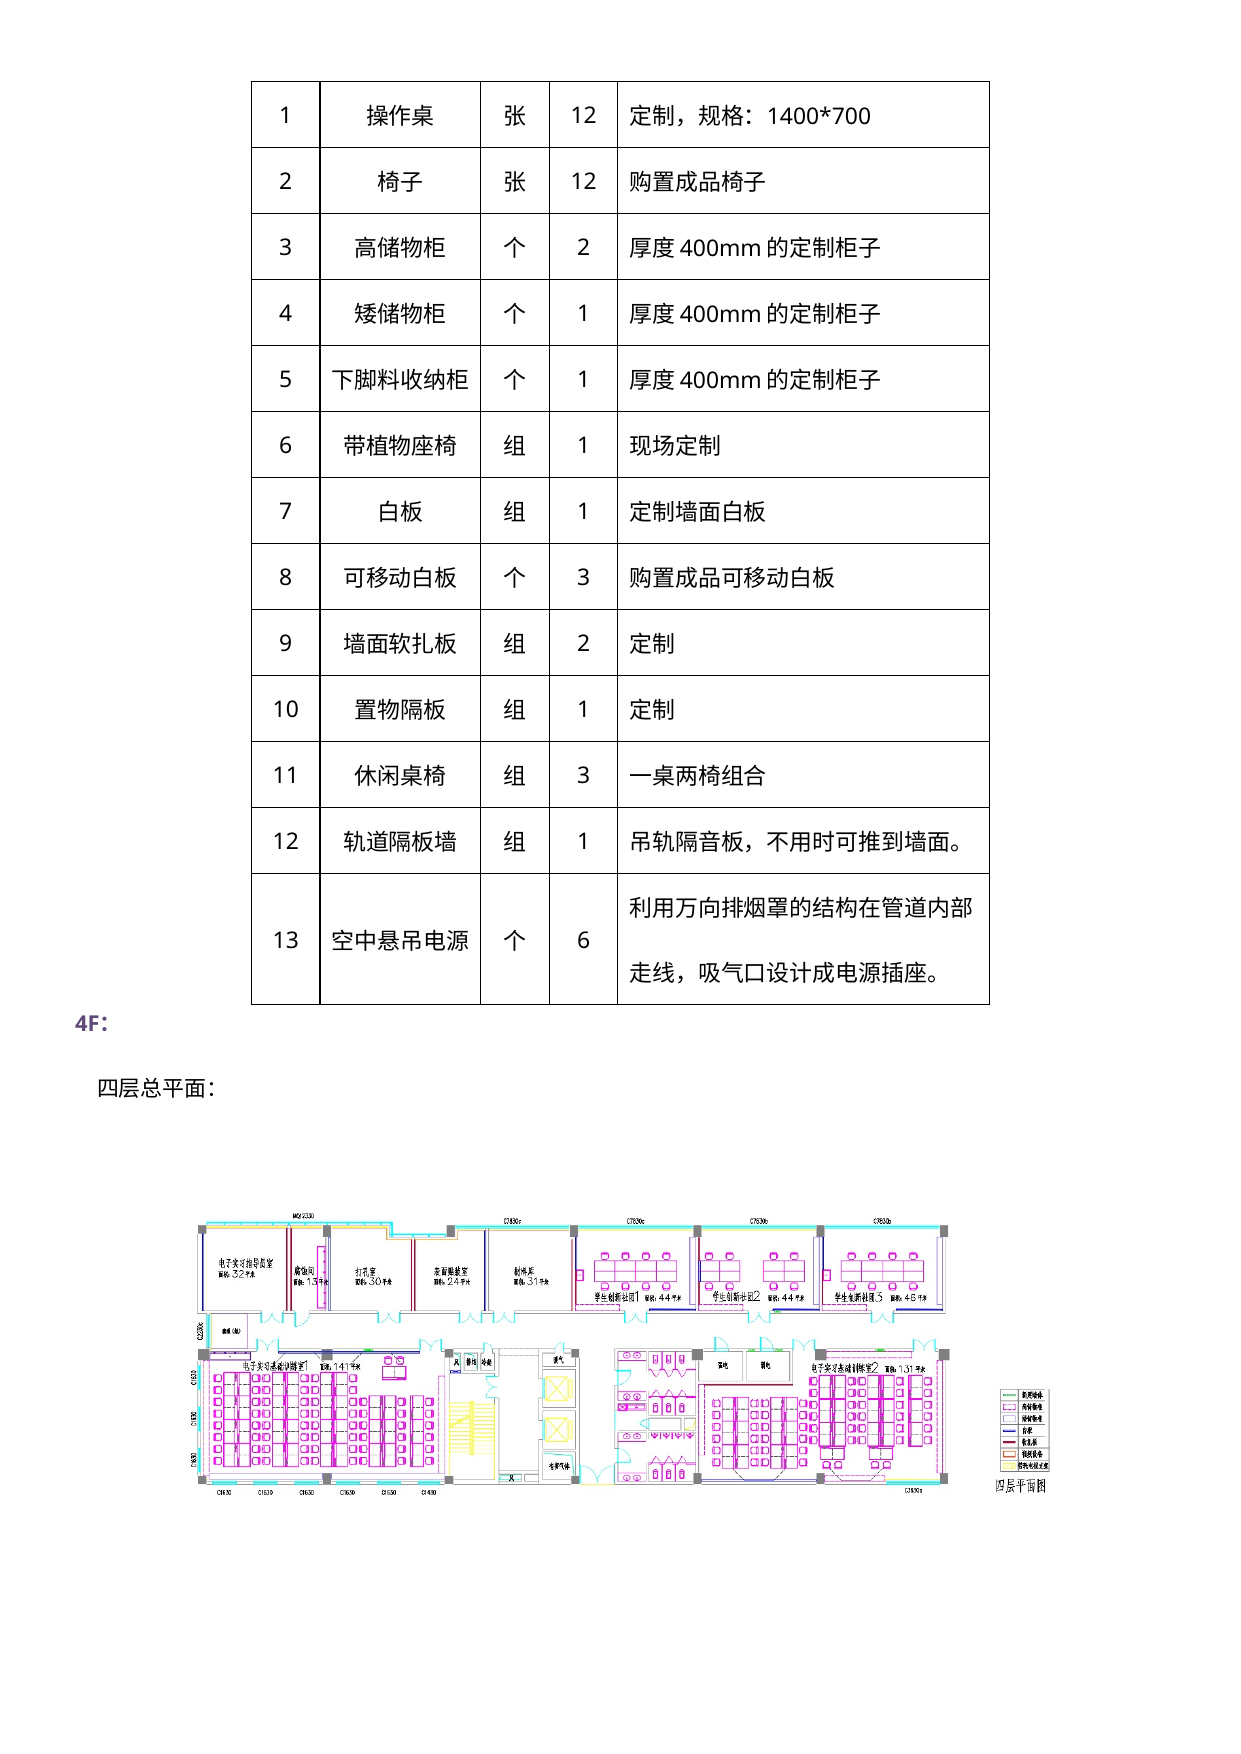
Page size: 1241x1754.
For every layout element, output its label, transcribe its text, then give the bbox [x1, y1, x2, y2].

table_cell 个 [481, 874, 549, 1004]
table_cell 厚度400mm的定制柜子 [618, 214, 989, 279]
table_cell 1 [550, 412, 617, 477]
table_cell 椅子 [321, 148, 480, 213]
table_cell 组 [481, 478, 549, 543]
table_cell 利用万向排烟罩的结构在管道内部走线，吸气口设计成电源插座。 [618, 874, 989, 1004]
table_cell 张 [481, 148, 549, 213]
table_cell 个 [481, 544, 549, 609]
table_cell 个 [481, 280, 549, 345]
table_cell 定制墙面白板 [618, 478, 989, 543]
table_cell 组 [481, 412, 549, 477]
table_cell 2 [550, 214, 617, 279]
table_cell 4 [252, 280, 319, 345]
table_cell 张 [481, 82, 549, 147]
picture [80, 1102, 1160, 1606]
table_cell 5 [252, 346, 319, 411]
table_cell 7 [252, 478, 319, 543]
table_cell 操作桌 [321, 82, 480, 147]
table_cell 厚度400mm的定制柜子 [618, 346, 989, 411]
table_cell 可移动白板 [321, 544, 480, 609]
table_cell 组 [481, 742, 549, 807]
table_cell 3 [550, 742, 617, 807]
table_cell 3 [252, 214, 319, 279]
table_cell 3 [550, 544, 617, 609]
table_cell 一桌两椅组合 [618, 742, 989, 807]
table_cell 休闲桌椅 [321, 742, 480, 807]
table_cell 置物隔板 [321, 676, 480, 741]
table_cell 12 [550, 148, 617, 213]
table_cell 1 [550, 346, 617, 411]
table_cell 定制 [618, 610, 989, 675]
table_cell 购置成品可移动白板 [618, 544, 989, 609]
table_cell 白板 [321, 478, 480, 543]
table_cell 13 [252, 874, 319, 1004]
table_cell 6 [550, 874, 617, 1004]
table_cell 定制 [618, 676, 989, 741]
table_cell 2 [252, 148, 319, 213]
table_cell 1 [550, 808, 617, 873]
table_cell 购置成品椅子 [618, 148, 989, 213]
table_cell 厚度400mm的定制柜子 [618, 280, 989, 345]
table_cell 组 [481, 808, 549, 873]
table_cell 矮储物柜 [321, 280, 480, 345]
table_cell 带植物座椅 [321, 412, 480, 477]
table_cell 9 [252, 610, 319, 675]
table_cell 1 [550, 280, 617, 345]
table_cell 轨道隔板墙 [321, 808, 480, 873]
table_cell 6 [252, 412, 319, 477]
table_cell 2 [550, 610, 617, 675]
table_cell 空中悬吊电源 [321, 874, 480, 1004]
table_cell 吊轨隔音板，不用时可推到墙面。 [618, 808, 989, 873]
table_cell 下脚料收纳柜 [321, 346, 480, 411]
table_cell 12 [550, 82, 617, 147]
table_cell 1 [252, 82, 319, 147]
table_cell 墙面软扎板 [321, 610, 480, 675]
table_cell 10 [252, 676, 319, 741]
table_cell 组 [481, 610, 549, 675]
table_cell 现场定制 [618, 412, 989, 477]
table_cell 个 [481, 346, 549, 411]
table_cell 组 [481, 676, 549, 741]
text 4F： [75, 1005, 1165, 1038]
text 四层总平面： [75, 1070, 1165, 1103]
table_cell 8 [252, 544, 319, 609]
table_cell 1 [550, 676, 617, 741]
table_cell 12 [252, 808, 319, 873]
table_cell 1 [550, 478, 617, 543]
table_cell 11 [252, 742, 319, 807]
table_cell 个 [481, 214, 549, 279]
table_cell 高储物柜 [321, 214, 480, 279]
table_cell 定制，规格：1400*700 [618, 82, 989, 147]
